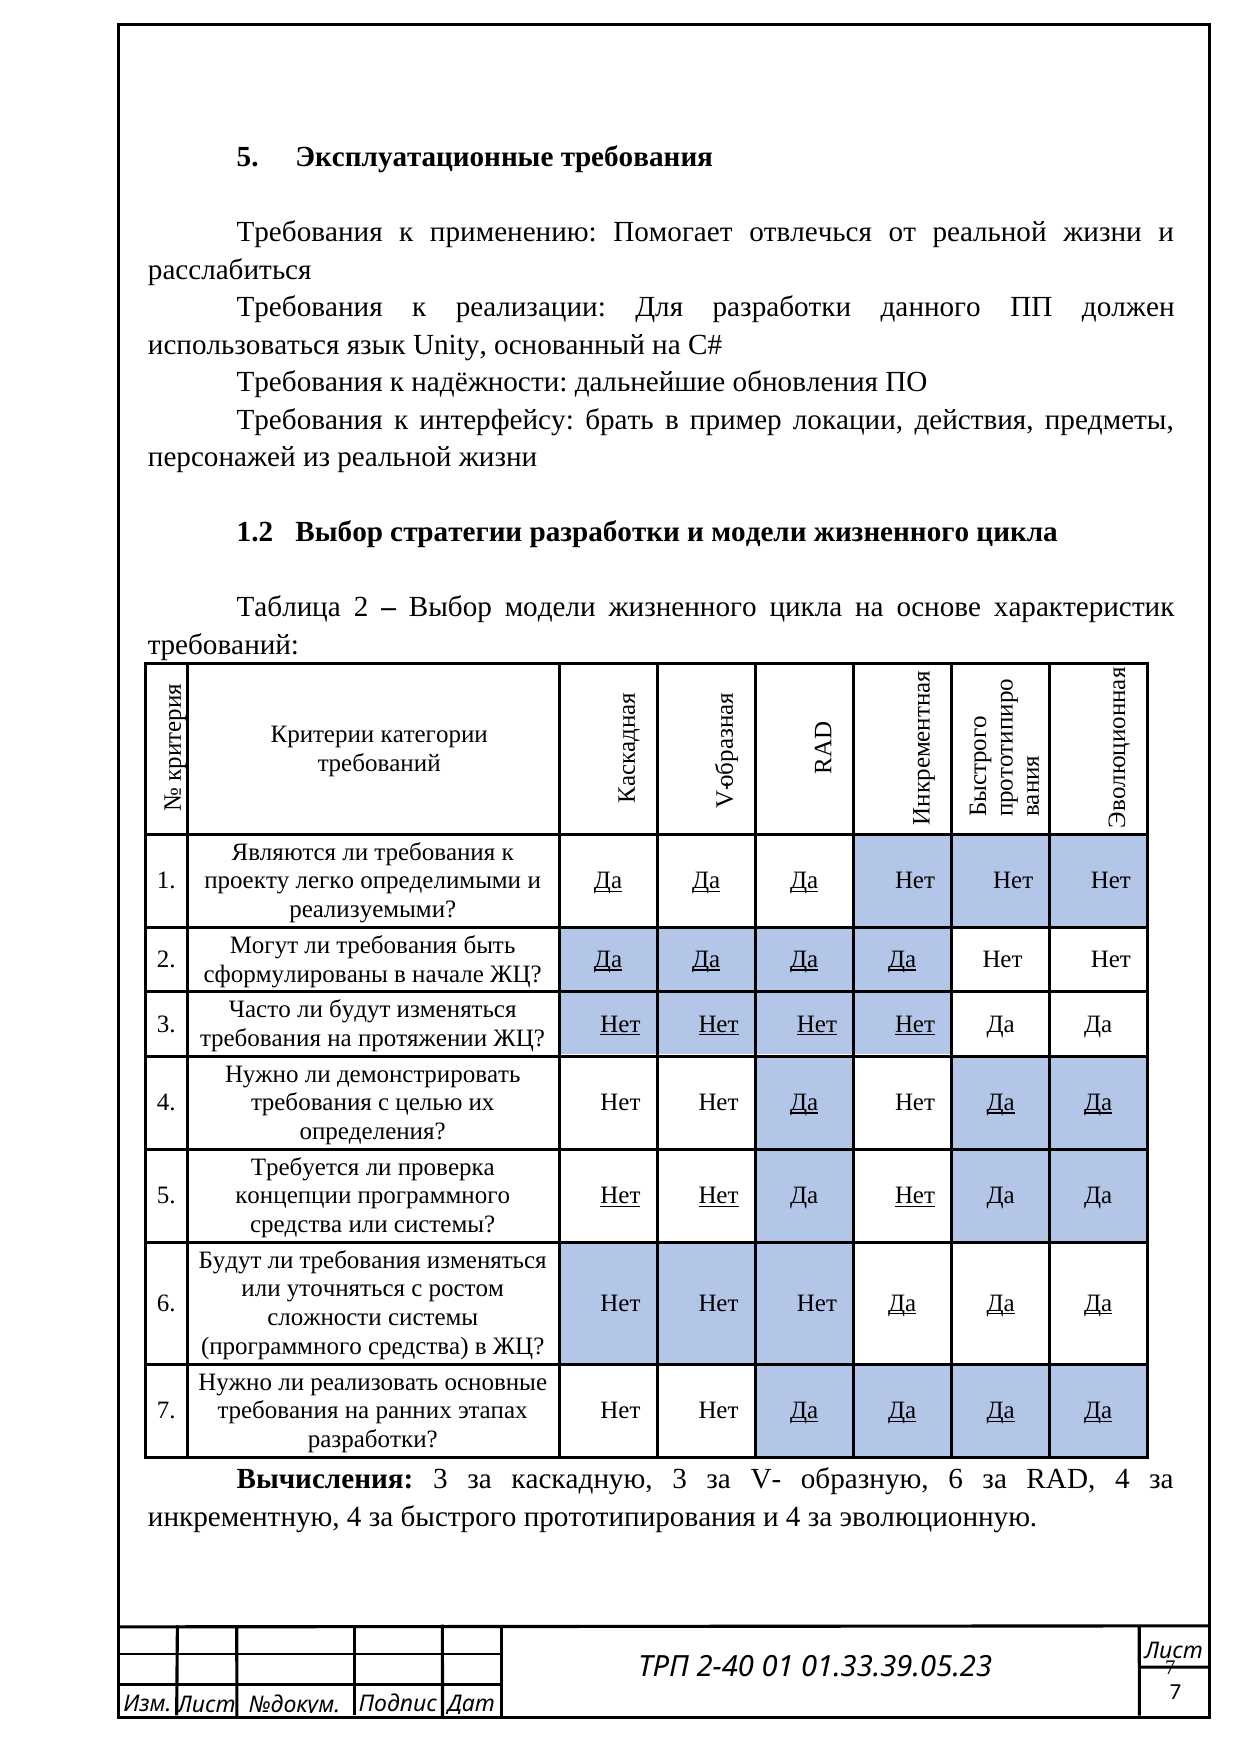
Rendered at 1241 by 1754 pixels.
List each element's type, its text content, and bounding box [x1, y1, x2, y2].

table_cell Нет [659, 1151, 754, 1241]
table_cell Нет [561, 1244, 656, 1363]
table_header Критерии категории требований [189, 665, 558, 833]
table_cell Да [659, 836, 754, 926]
table_cell Да [659, 929, 754, 990]
table_cell 6. [147, 1244, 186, 1363]
table_cell Нет [1051, 929, 1146, 990]
table_cell Нужно ли реализовать основные требования на ранних этапах разработки? [189, 1366, 558, 1456]
table_cell Да [561, 836, 656, 926]
table_cell 7. [147, 1366, 186, 1456]
table_cell Нет [659, 1058, 754, 1148]
table_cell Да [1051, 993, 1146, 1054]
table_cell Требуется ли проверка концепции программного средства или системы? [189, 1151, 558, 1241]
table_cell Да [855, 1244, 950, 1363]
text Таблица 2 – Выбор модели жизненного цикла на основе характеристик требований: [148, 587, 1175, 662]
table_cell Да [953, 1151, 1048, 1241]
table_cell Могут ли требования быть сформулированы в начале ЖЦ? [189, 929, 558, 990]
table_cell Да [561, 929, 656, 990]
table_cell Являются ли требования к проекту легко определимыми и реализуемыми? [189, 836, 558, 926]
table_cell Будут ли требования изменяться или уточняться с ростом сложности системы (программного средства) в ЖЦ? [189, 1244, 558, 1363]
table_cell Да [953, 1366, 1048, 1456]
table_header [953, 665, 1048, 833]
table_cell Нет [757, 993, 852, 1054]
table_cell Нет [561, 1151, 656, 1241]
list Эксплуатационные требования [148, 137, 1175, 174]
table_cell Да [1051, 1058, 1146, 1148]
subtitle Выбор стратегии разработки и модели жизненного цикла [148, 512, 1181, 549]
text Требования к применению: Помогает отвлечься от реальной жизни и расслабиться [148, 212, 1175, 287]
table_cell Нет [659, 1366, 754, 1456]
table_header [659, 665, 754, 833]
table_cell Нет [561, 1366, 656, 1456]
table_cell 3. [147, 993, 186, 1054]
table_cell Нет [855, 1151, 950, 1241]
table_cell Да [1051, 1151, 1146, 1241]
table_cell Нет [561, 993, 656, 1054]
table_cell Да [953, 1058, 1048, 1148]
table_cell Нужно ли демонстрировать требования с целью их определения? [189, 1058, 558, 1148]
table_cell Нет [953, 836, 1048, 926]
table_cell Да [1051, 1366, 1146, 1456]
table_cell Нет [1051, 836, 1146, 926]
table_header [561, 665, 656, 833]
table_cell Нет [855, 993, 950, 1054]
table_cell Да [953, 993, 1048, 1054]
table_cell Да [757, 1366, 852, 1456]
table_cell Да [855, 1366, 950, 1456]
table_header [1051, 665, 1146, 833]
table_header [147, 665, 186, 833]
table_cell Да [757, 929, 852, 990]
table_cell 2. [147, 929, 186, 990]
table_cell Нет [561, 1058, 656, 1148]
table_cell 5. [147, 1151, 186, 1241]
table_cell 1. [147, 836, 186, 926]
table_cell Нет [855, 836, 950, 926]
text Требования к надёжности: дальнейшие обновления ПО [148, 362, 1175, 399]
text Требования к интерфейсу: брать в пример локации, действия, предметы, персонажей из реальной жизни [148, 399, 1175, 474]
table_cell Да [757, 1058, 852, 1148]
table_cell Нет [855, 1058, 950, 1148]
table_cell Да [1051, 1244, 1146, 1363]
table_cell Часто ли будут изменяться требования на протяжении ЖЦ? [189, 993, 558, 1054]
table_cell Нет [659, 1244, 754, 1363]
table_cell Нет [659, 993, 754, 1054]
table_cell Да [953, 1244, 1048, 1363]
table_cell Да [855, 929, 950, 990]
text Требования к реализации: Для разработки данного ПП должен использоваться язык Unity, основанный на C# [148, 287, 1175, 362]
table_cell Да [757, 836, 852, 926]
table_header [757, 665, 852, 833]
list Вычисления: 3 за каскадную, 3 за V- образную, 6 за RAD, 4 за инкрементную, 4 за быстрого прототипирования и 4 за эволюционную. [148, 1459, 1175, 1534]
table_cell Нет [757, 1244, 852, 1363]
table_header [855, 665, 950, 833]
table_cell Нет [953, 929, 1048, 990]
table_cell Да [757, 1151, 852, 1241]
table_cell 4. [147, 1058, 186, 1148]
